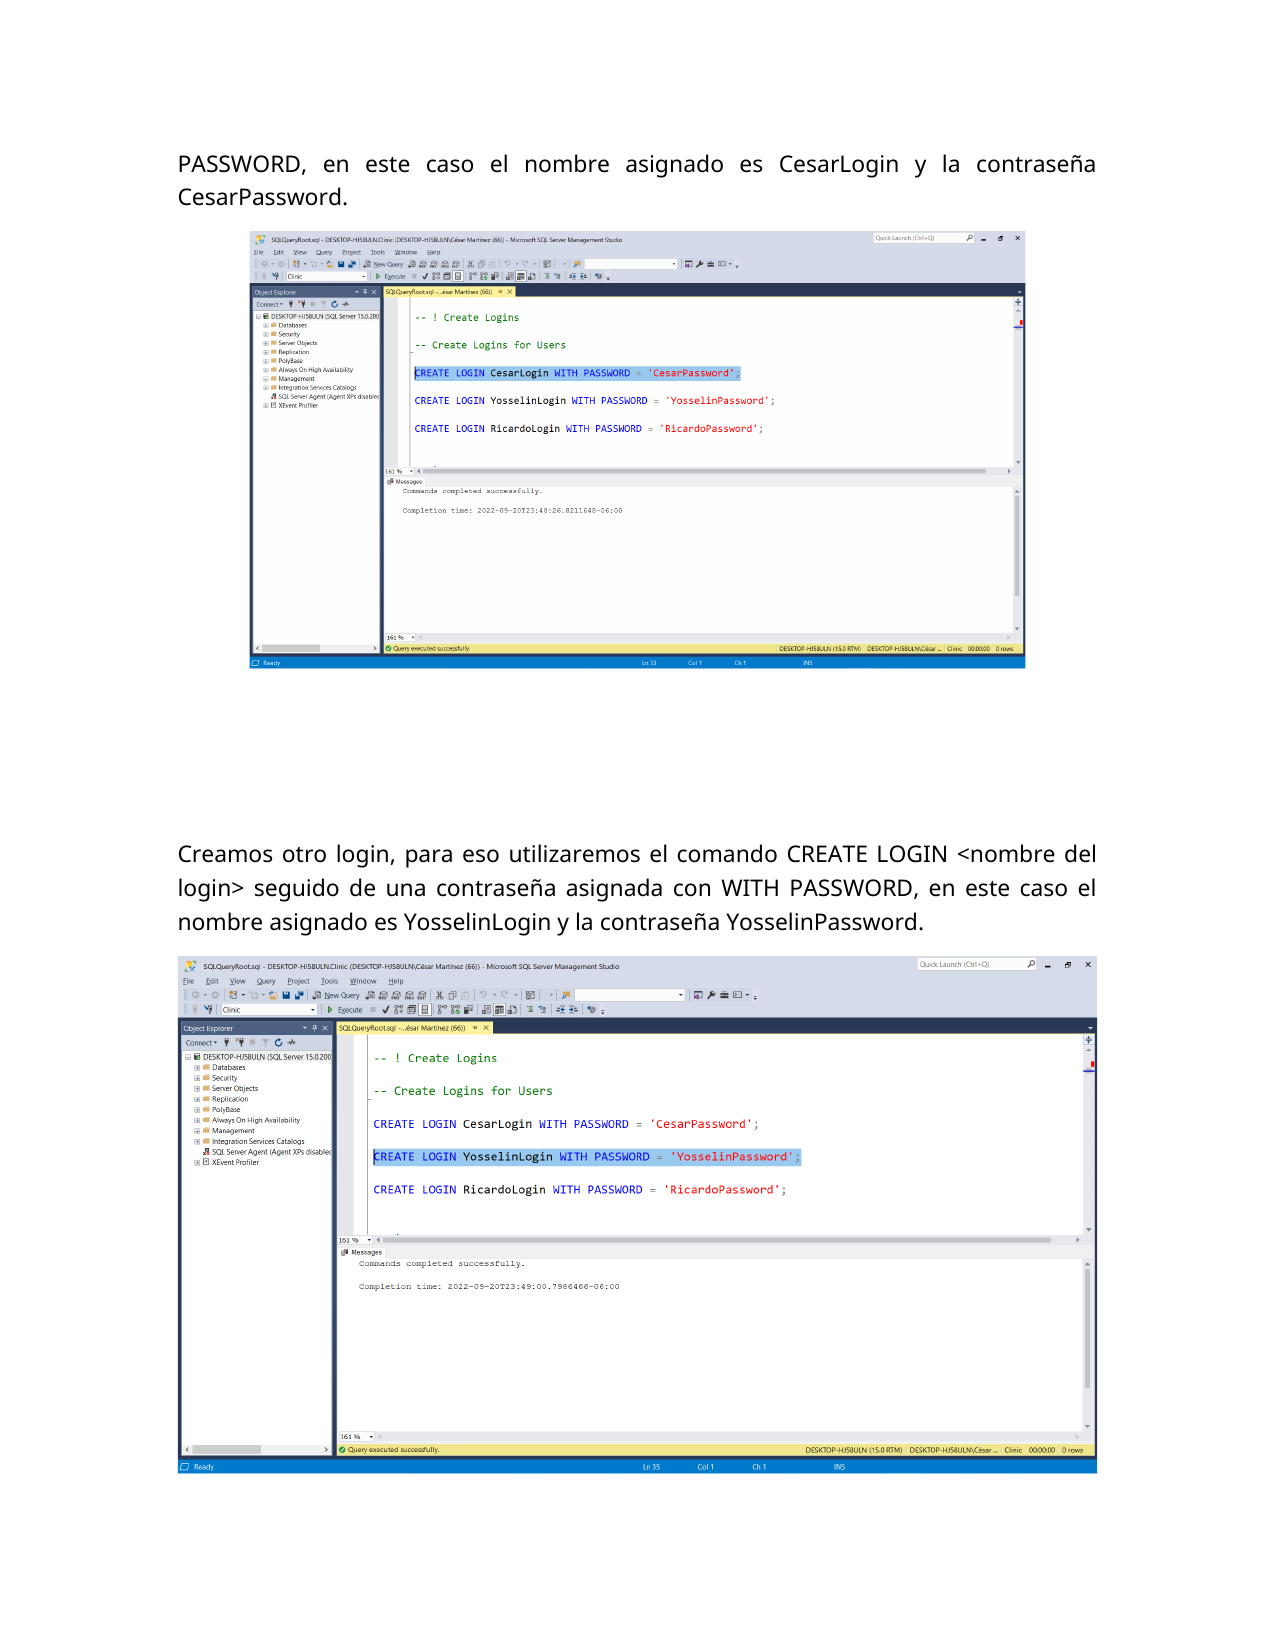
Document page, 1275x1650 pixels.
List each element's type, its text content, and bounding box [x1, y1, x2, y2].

picture [177, 956, 1098, 1474]
text Creamos otro login, para eso utilizaremos el comando CREATE LOGIN <nombre del login> seguido de una contraseña asignada con WITH PASSWORD, en este caso el nombre asignado es YosselinLogin y la contraseña YosselinPassword. [177, 838, 1098, 937]
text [177, 148, 1098, 213]
picture [249, 231, 1026, 669]
